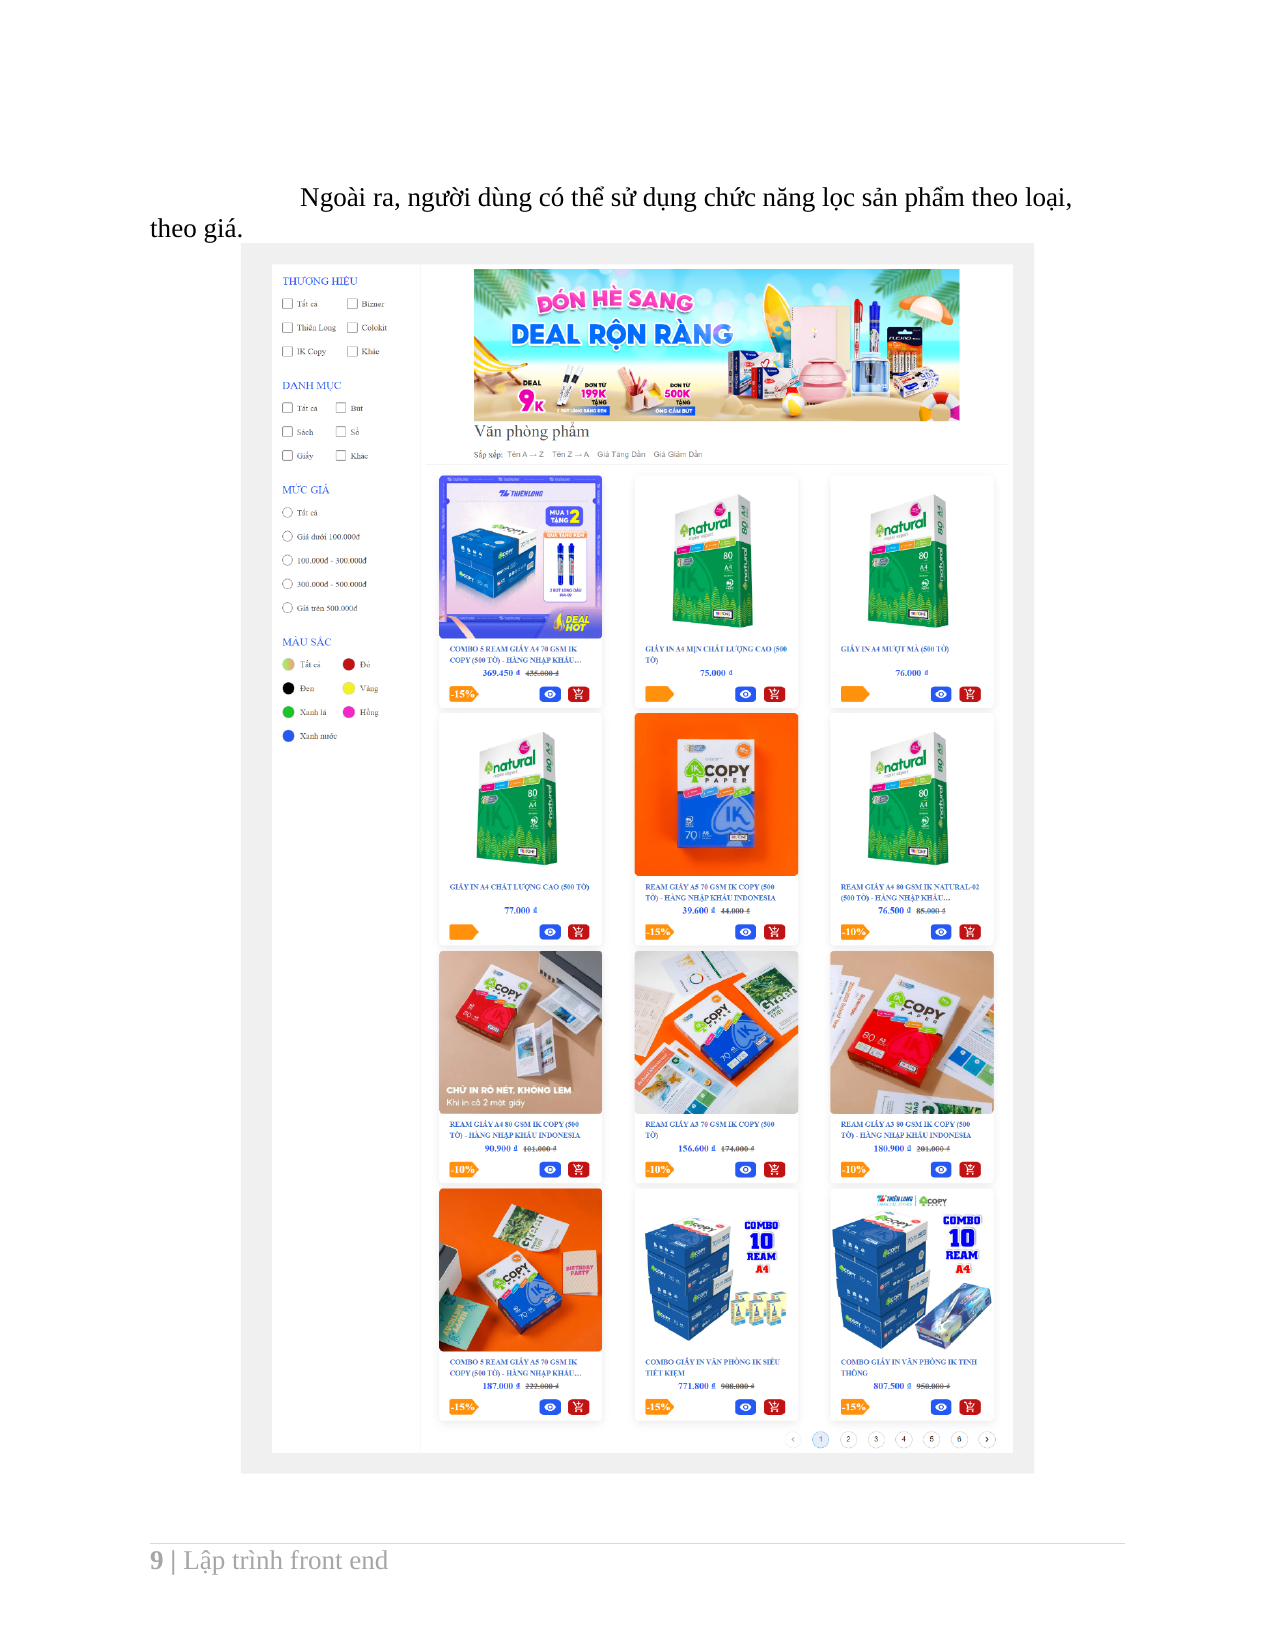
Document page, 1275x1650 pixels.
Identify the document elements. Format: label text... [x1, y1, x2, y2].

text Ngoài ra, người dùng có thể sử dụng chức năng lọc sản phẩm theo loại, theo giá. [150, 181, 1125, 243]
picture [240, 243, 1035, 1474]
